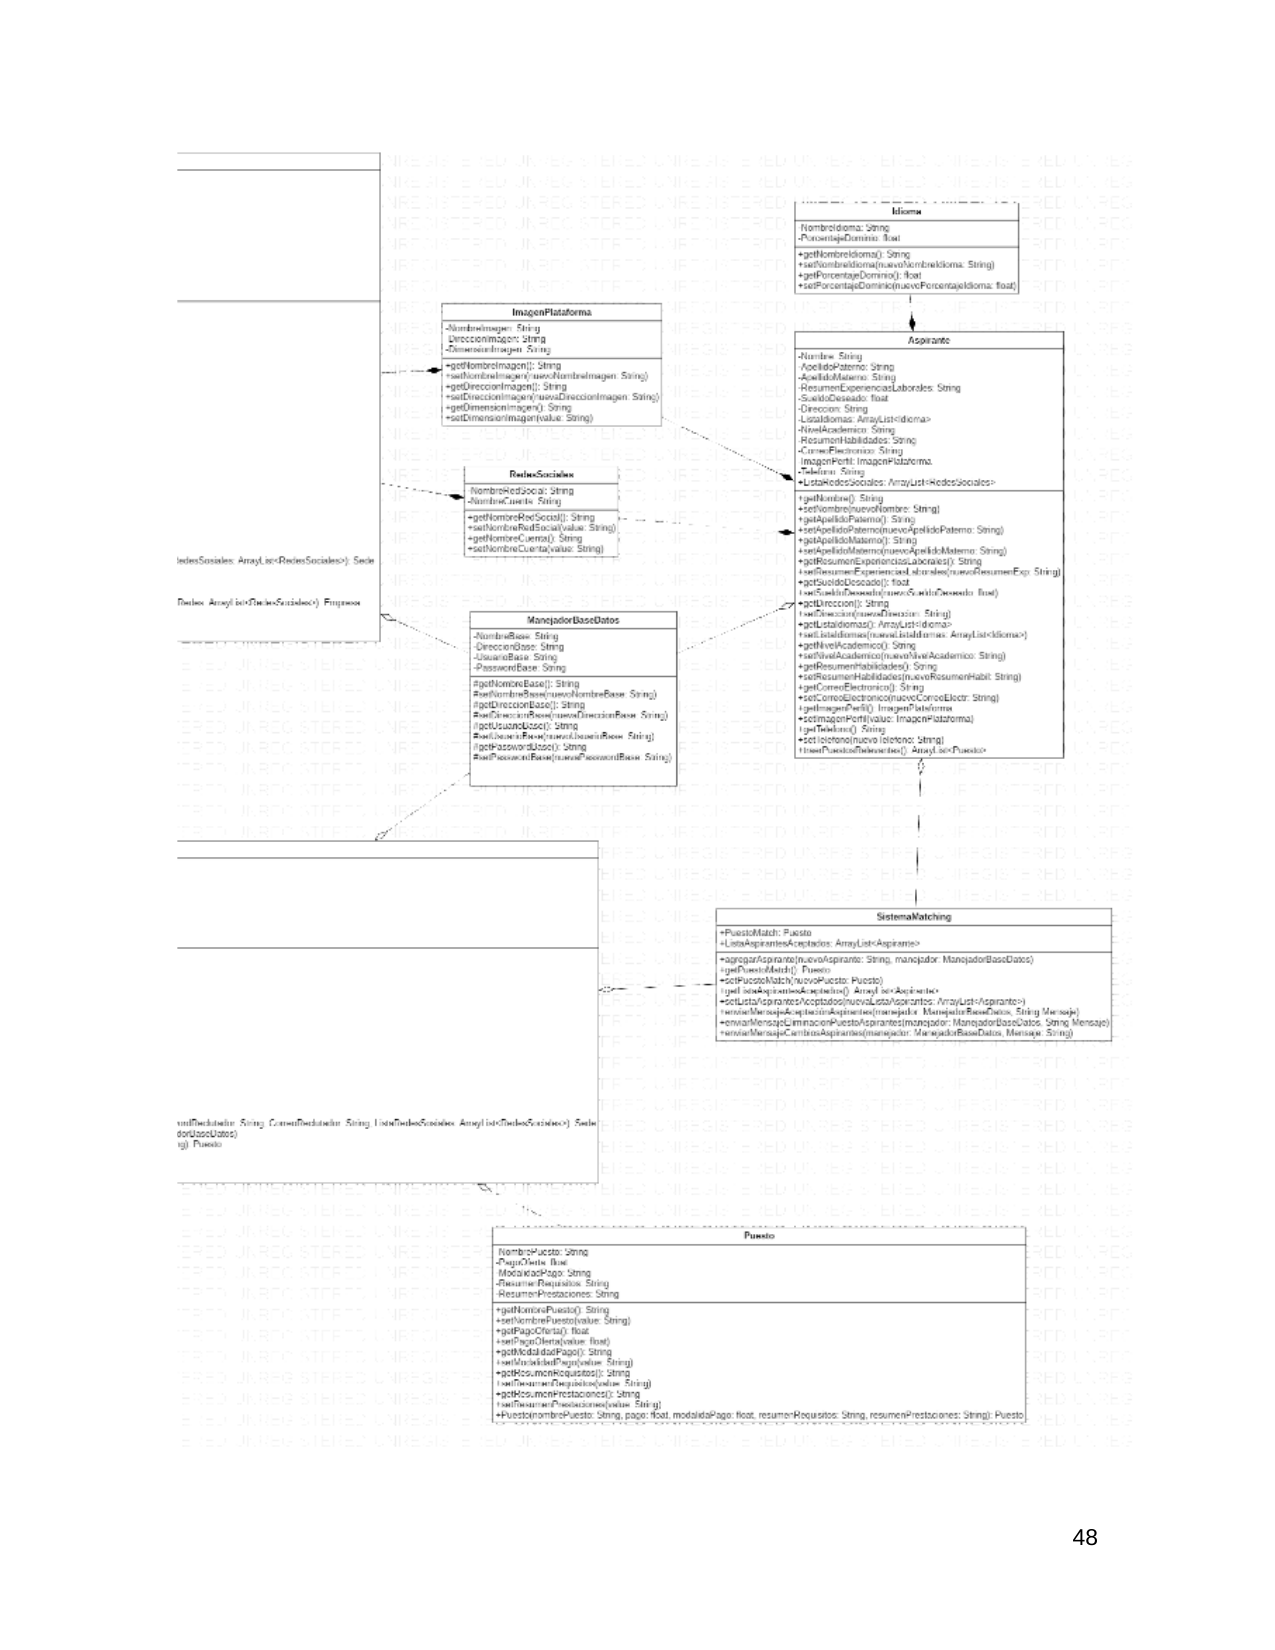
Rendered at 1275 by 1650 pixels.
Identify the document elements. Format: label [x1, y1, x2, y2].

picture [177, 147, 1163, 1461]
